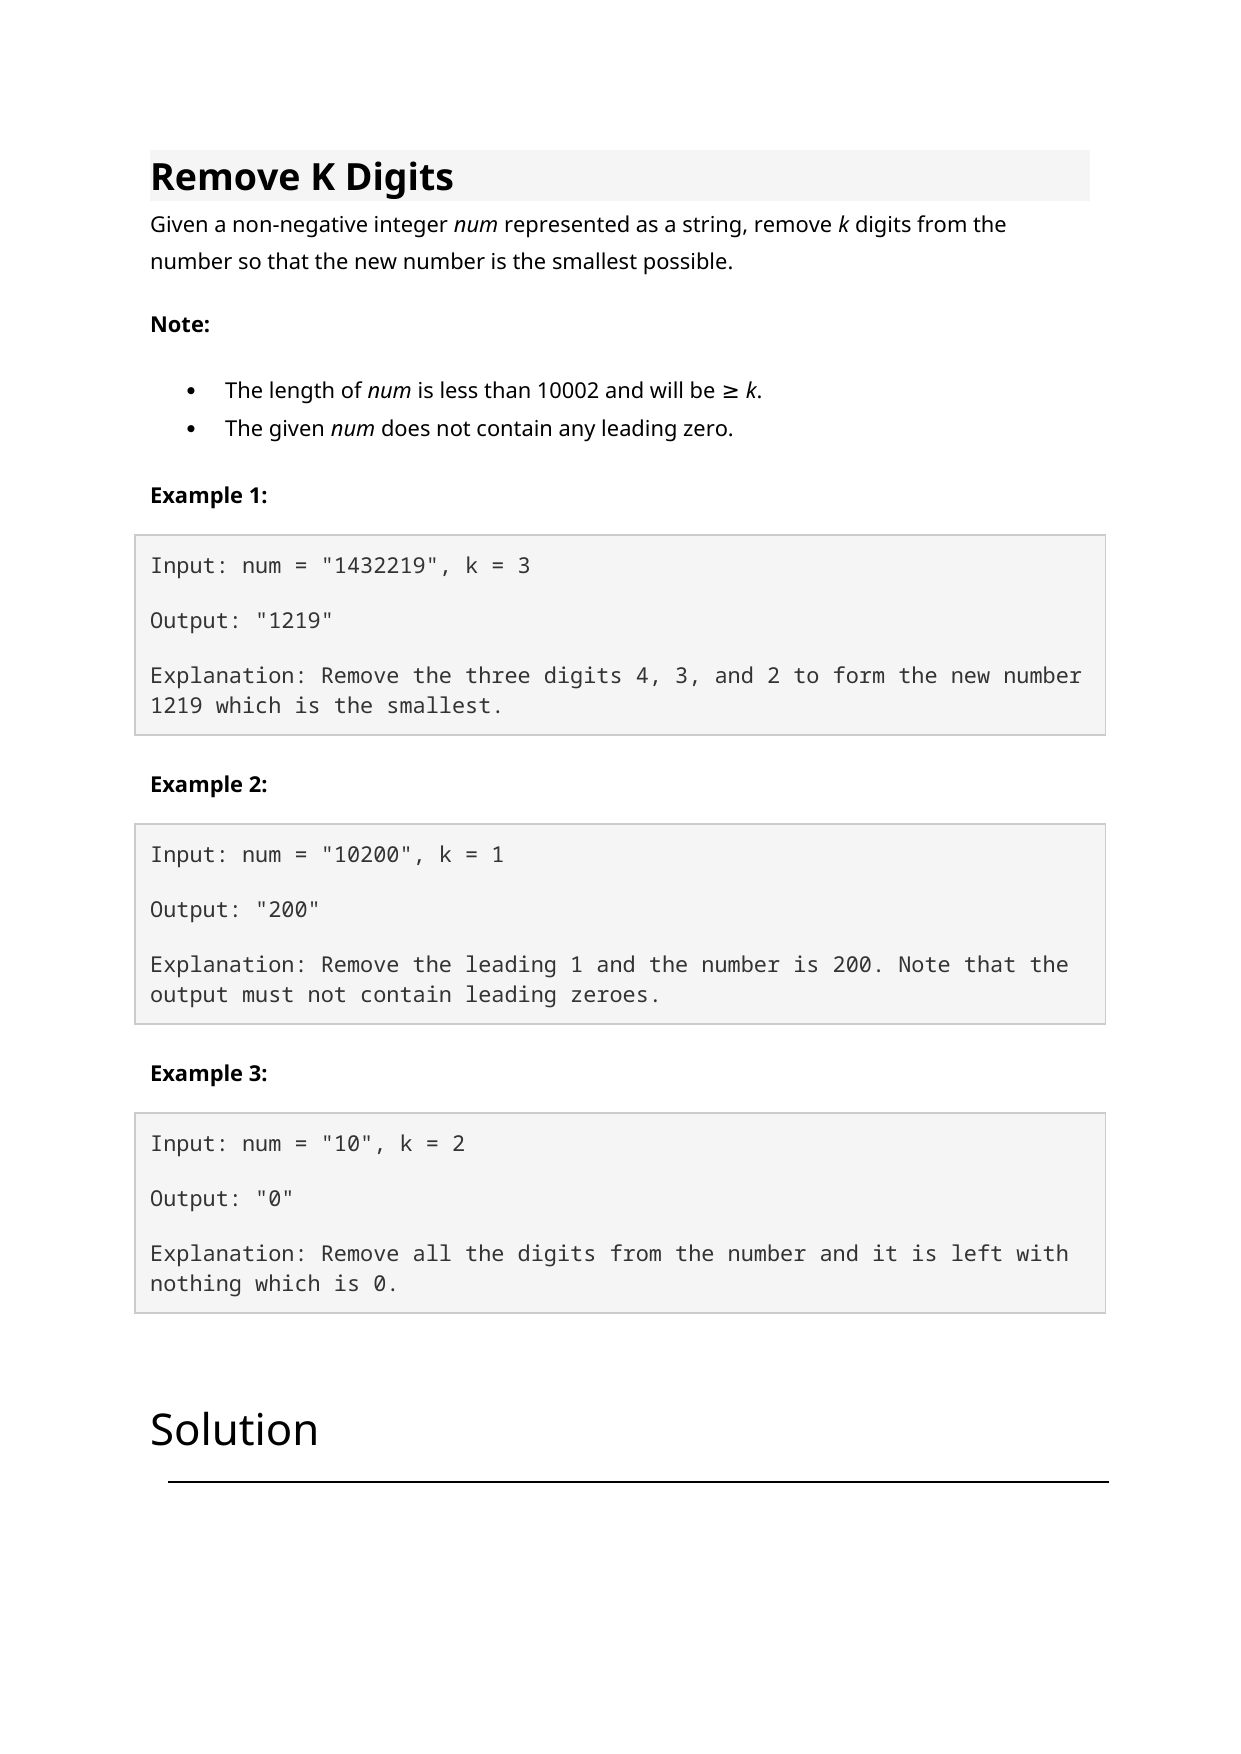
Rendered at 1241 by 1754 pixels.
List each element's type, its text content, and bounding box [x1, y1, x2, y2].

text Explanation: Remove the three digits 4, 3, and 2 to form the new number 1219 which is the smallest. [136, 644, 1105, 734]
list The given num does not contain any leading zero. [187, 405, 1090, 443]
text Input: num = "1432219", k = 3 [136, 536, 1105, 580]
text Remove K Digits [150, 150, 1090, 201]
text Output: "0" [136, 1167, 1105, 1213]
text Output: "1219" [136, 589, 1105, 635]
subtitle Solution [150, 1399, 1090, 1458]
text Example 3: [150, 1050, 1090, 1087]
text Explanation: Remove the leading 1 and the number is 200. Note that the output must not contain leading zeroes. [136, 933, 1105, 1023]
text Output: "200" [136, 878, 1105, 924]
text Example 1: [150, 472, 1090, 509]
text Input: num = "10", k = 2 [136, 1114, 1105, 1158]
text Example 2: [150, 761, 1090, 798]
list The length of num is less than 10002 and will be ≥ k. [187, 368, 1090, 405]
text Explanation: Remove all the digits from the number and it is left with nothing which is 0. [136, 1222, 1105, 1312]
text Given a non-negative integer num represented as a string, remove k digits from the number so that the new number is the smallest possible. [150, 201, 1090, 276]
text Note: [150, 301, 1090, 338]
text Input: num = "10200", k = 1 [136, 825, 1105, 869]
